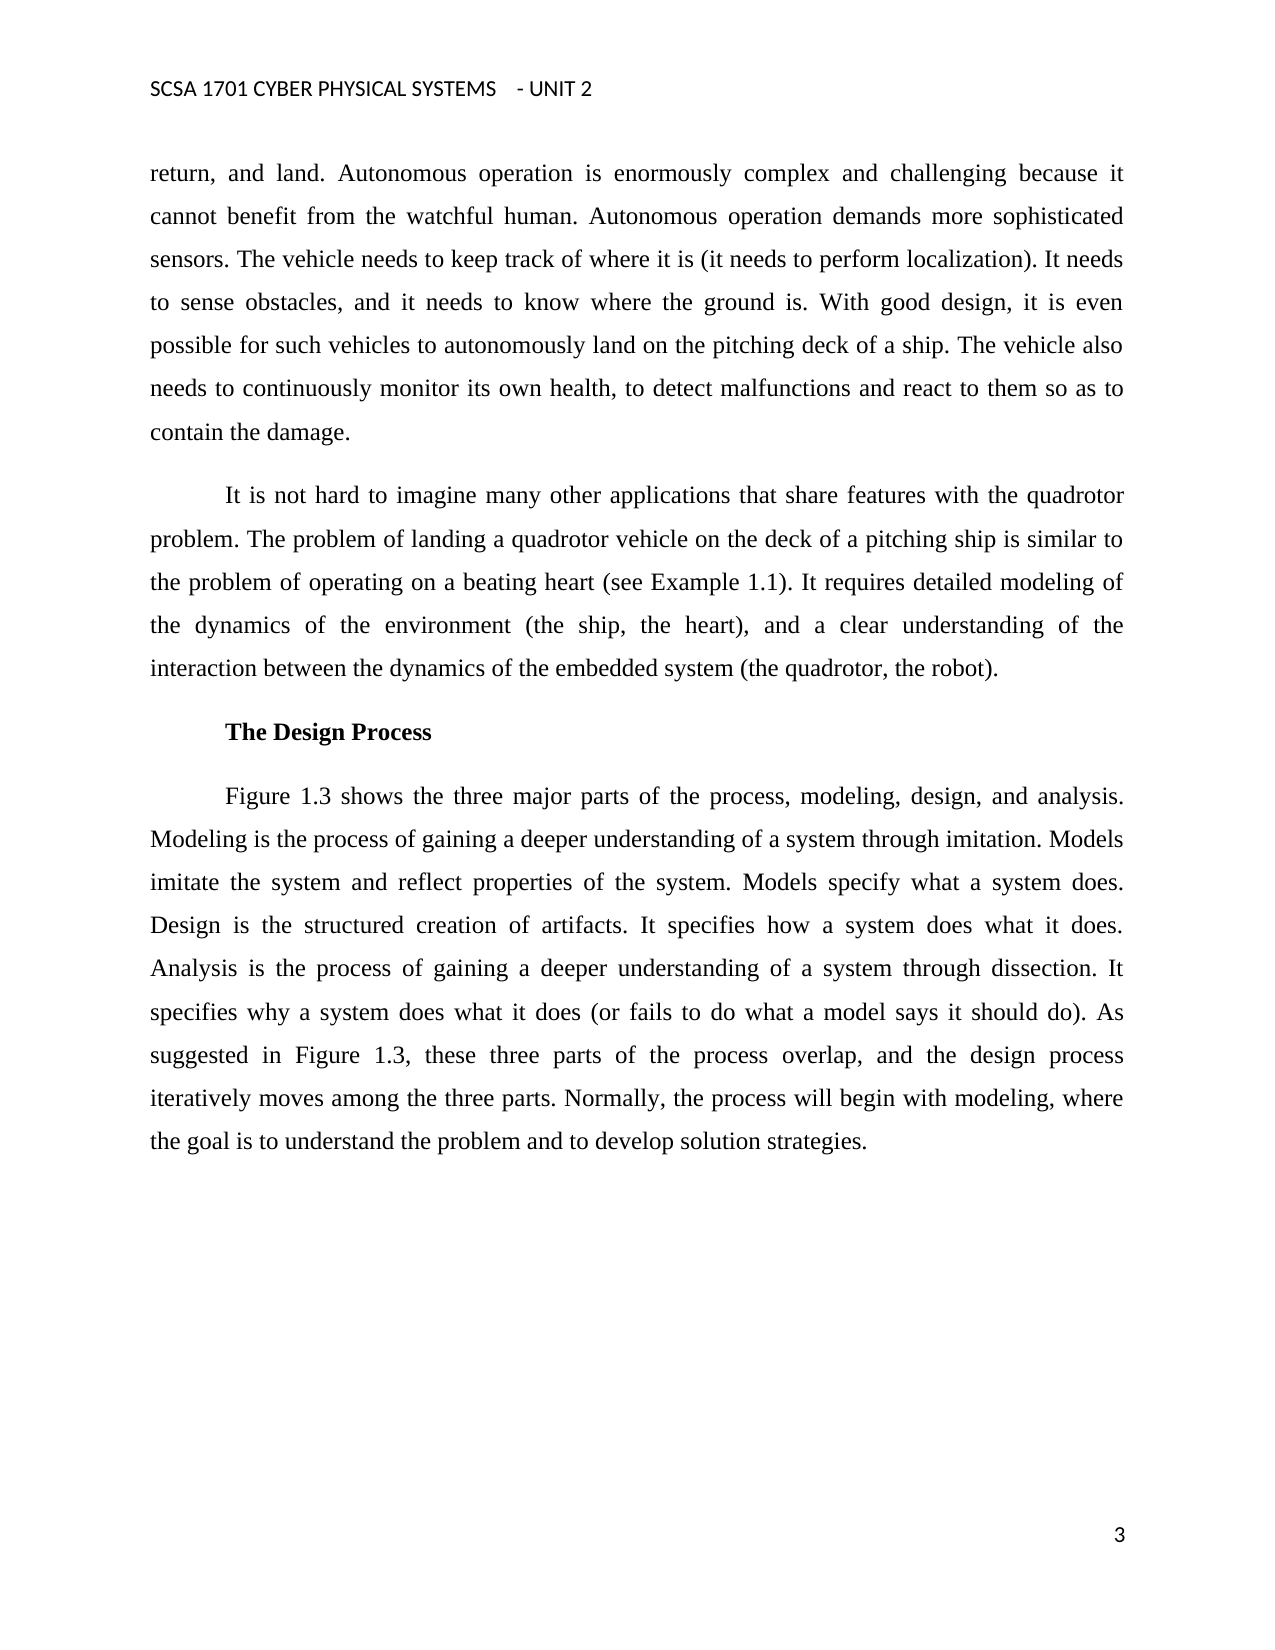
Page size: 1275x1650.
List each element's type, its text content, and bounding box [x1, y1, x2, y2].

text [150, 158, 1125, 445]
text The Design Process [150, 717, 1125, 746]
text It is not hard to imagine many other applications that share features with the quadrotor problem. The problem of landing a quadrotor vehicle on the deck of a pitching ship is similar to the problem of operating on a beating heart (see Example 1.1). It requires detailed modeling of the dynamics of the environment (the ship, the heart), and a clear understanding of the interaction between the dynamics of the embedded system (the quadrotor, the robot). [150, 481, 1125, 682]
text Figure 1.3 shows the three major parts of the process, modeling, design, and analysis. Modeling is the process of gaining a deeper understanding of a system through imitation. Models imitate the system and reflect properties of the system. Models specify what a system does. Design is the structured creation of artifacts. It specifies how a system does what it does. Analysis is the process of gaining a deeper understanding of a system through dissection. It specifies why a system does what it does (or fails to do what a model says it should do). As suggested in Figure 1.3, these three parts of the process overlap, and the design process iteratively moves among the three parts. Normally, the process will begin with modeling, where the goal is to understand the problem and to develop solution strategies. [150, 781, 1125, 1155]
